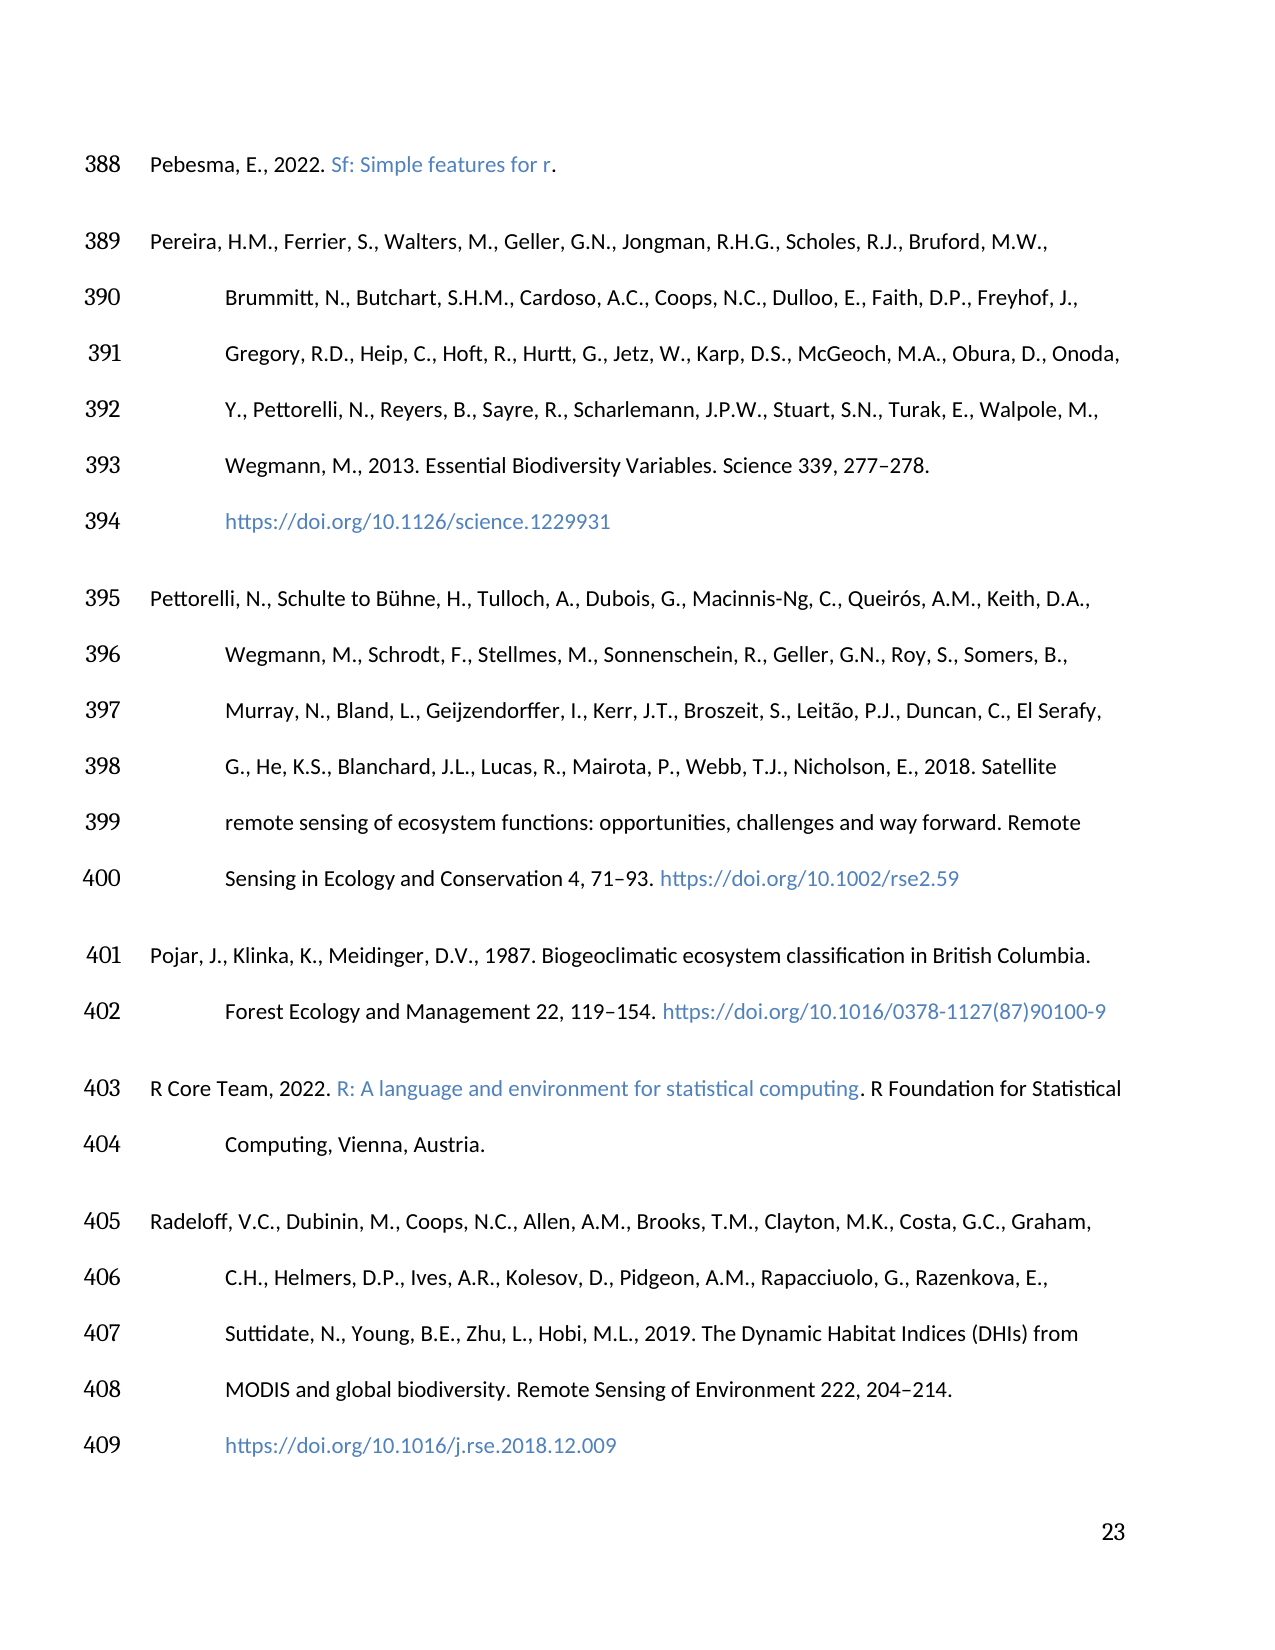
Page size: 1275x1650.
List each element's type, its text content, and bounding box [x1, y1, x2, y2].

text Radeloff, V.C., Dubinin, M., Coops, N.C., Allen, A.M., Brooks, T.M., Clayton, M.K., Costa, G.C., Graham, C.H., Helmers, D.P., Ives, A.R., Kolesov, D., Pidgeon, A.M., Rapacciuolo, G., Razenkova, E., Suttidate, N., Young, B.E., Zhu, L., Hobi, M.L., 2019. The Dynamic Habitat Indices (DHIs) from MODIS and global biodiversity. Remote Sensing of Environment 222, 204–214. https://doi.org/10.1016/j.rse.2018.12.009 [150, 1207, 1125, 1459]
text Pereira, H.M., Ferrier, S., Walters, M., Geller, G.N., Jongman, R.H.G., Scholes, R.J., Bruford, M.W., Brummitt, N., Butchart, S.H.M., Cardoso, A.C., Coops, N.C., Dulloo, E., Faith, D.P., Freyhof, J., Gregory, R.D., Heip, C., Hoft, R., Hurtt, G., Jetz, W., Karp, D.S., McGeoch, M.A., Obura, D., Onoda, Y., Pettorelli, N., Reyers, B., Sayre, R., Scharlemann, J.P.W., Stuart, S.N., Turak, E., Walpole, M., Wegmann, M., 2013. Essential Biodiversity Variables. Science 339, 277–278. https://doi.org/10.1126/science.1229931 [150, 227, 1125, 535]
text Pettorelli, N., Schulte to Bühne, H., Tulloch, A., Dubois, G., Macinnis-Ng, C., Queirós, A.M., Keith, D.A., Wegmann, M., Schrodt, F., Stellmes, M., Sonnenschein, R., Geller, G.N., Roy, S., Somers, B., Murray, N., Bland, L., Geijzendorffer, I., Kerr, J.T., Broszeit, S., Leitão, P.J., Duncan, C., El Serafy, G., He, K.S., Blanchard, J.L., Lucas, R., Mairota, P., Webb, T.J., Nicholson, E., 2018. Satellite remote sensing of ecosystem functions: opportunities, challenges and way forward. Remote Sensing in Ecology and Conservation 4, 71–93. https://doi.org/10.1002/rse2.59 [150, 584, 1125, 892]
text Pebesma, E., 2022. Sf: Simple features for r. [150, 150, 1125, 178]
text Pojar, J., Klinka, K., Meidinger, D.V., 1987. Biogeoclimatic ecosystem classification in British Columbia. Forest Ecology and Management 22, 119–154. https://doi.org/10.1016/0378-1127(87)90100-9 [150, 941, 1125, 1025]
text R Core Team, 2022. R: A language and environment for statistical computing. R Foundation for Statistical Computing, Vienna, Austria. [150, 1074, 1125, 1158]
